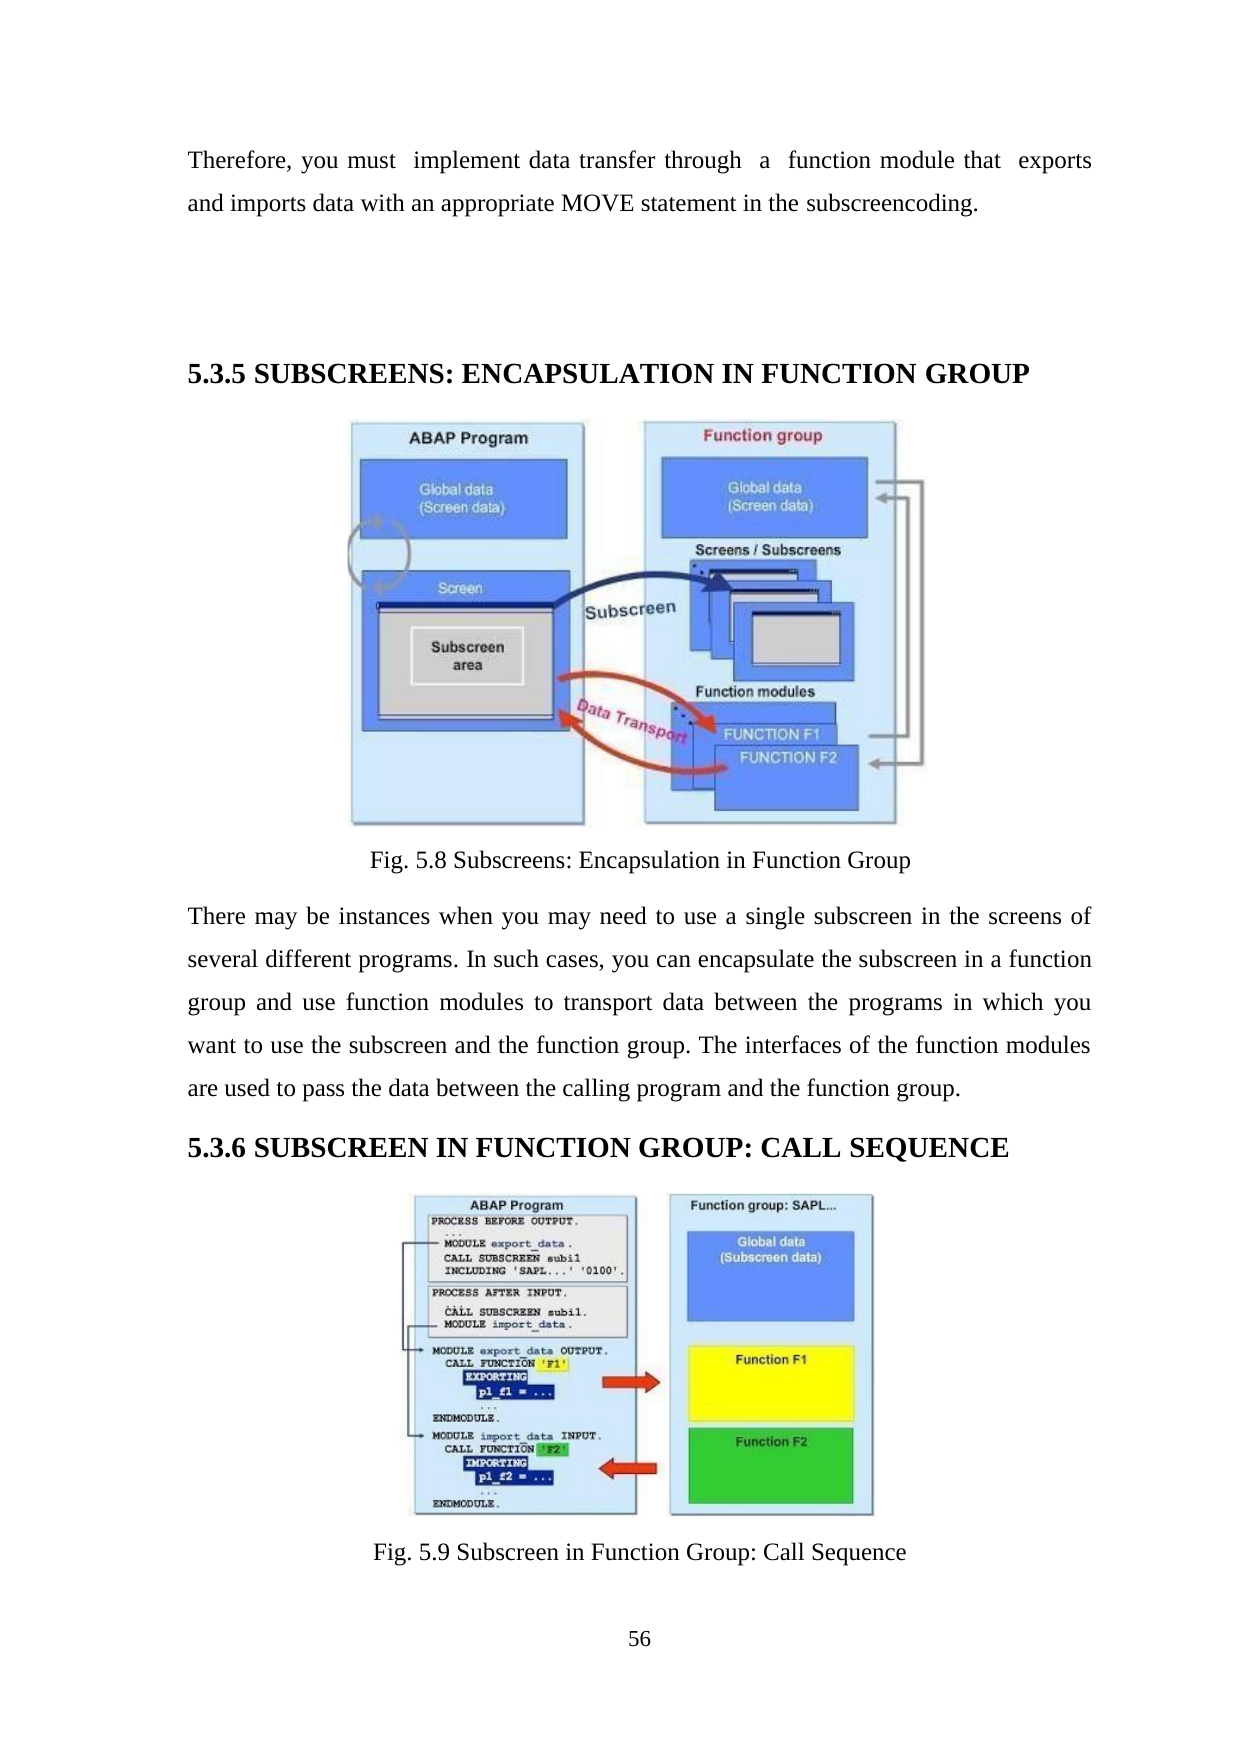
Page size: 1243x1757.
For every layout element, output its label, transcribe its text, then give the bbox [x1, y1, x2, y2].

subtitle SUBSCREEN IN FUNCTION GROUP: CALL SEQUENCE [187, 1130, 1145, 1163]
picture [399, 1193, 876, 1517]
picture [347, 419, 928, 827]
text There may be instances when you may need to use a single subscreen in the screens of several different programs. In such cases, you can encapsulate the subscreen in a function group and use function modules to transport data between the programs in which you want to use the subscreen and the function group. The interfaces of the function modules are used to pass the data between the calling program and the function group. [187, 901, 1093, 1102]
subtitle SUBSCREENS: ENCAPSULATION IN FUNCTION GROUP [187, 356, 1145, 390]
text Therefore, you must implement data transfer through a function module that exports and imports data with an appropriate MOVE statement in the subscreencoding. [187, 145, 1093, 217]
